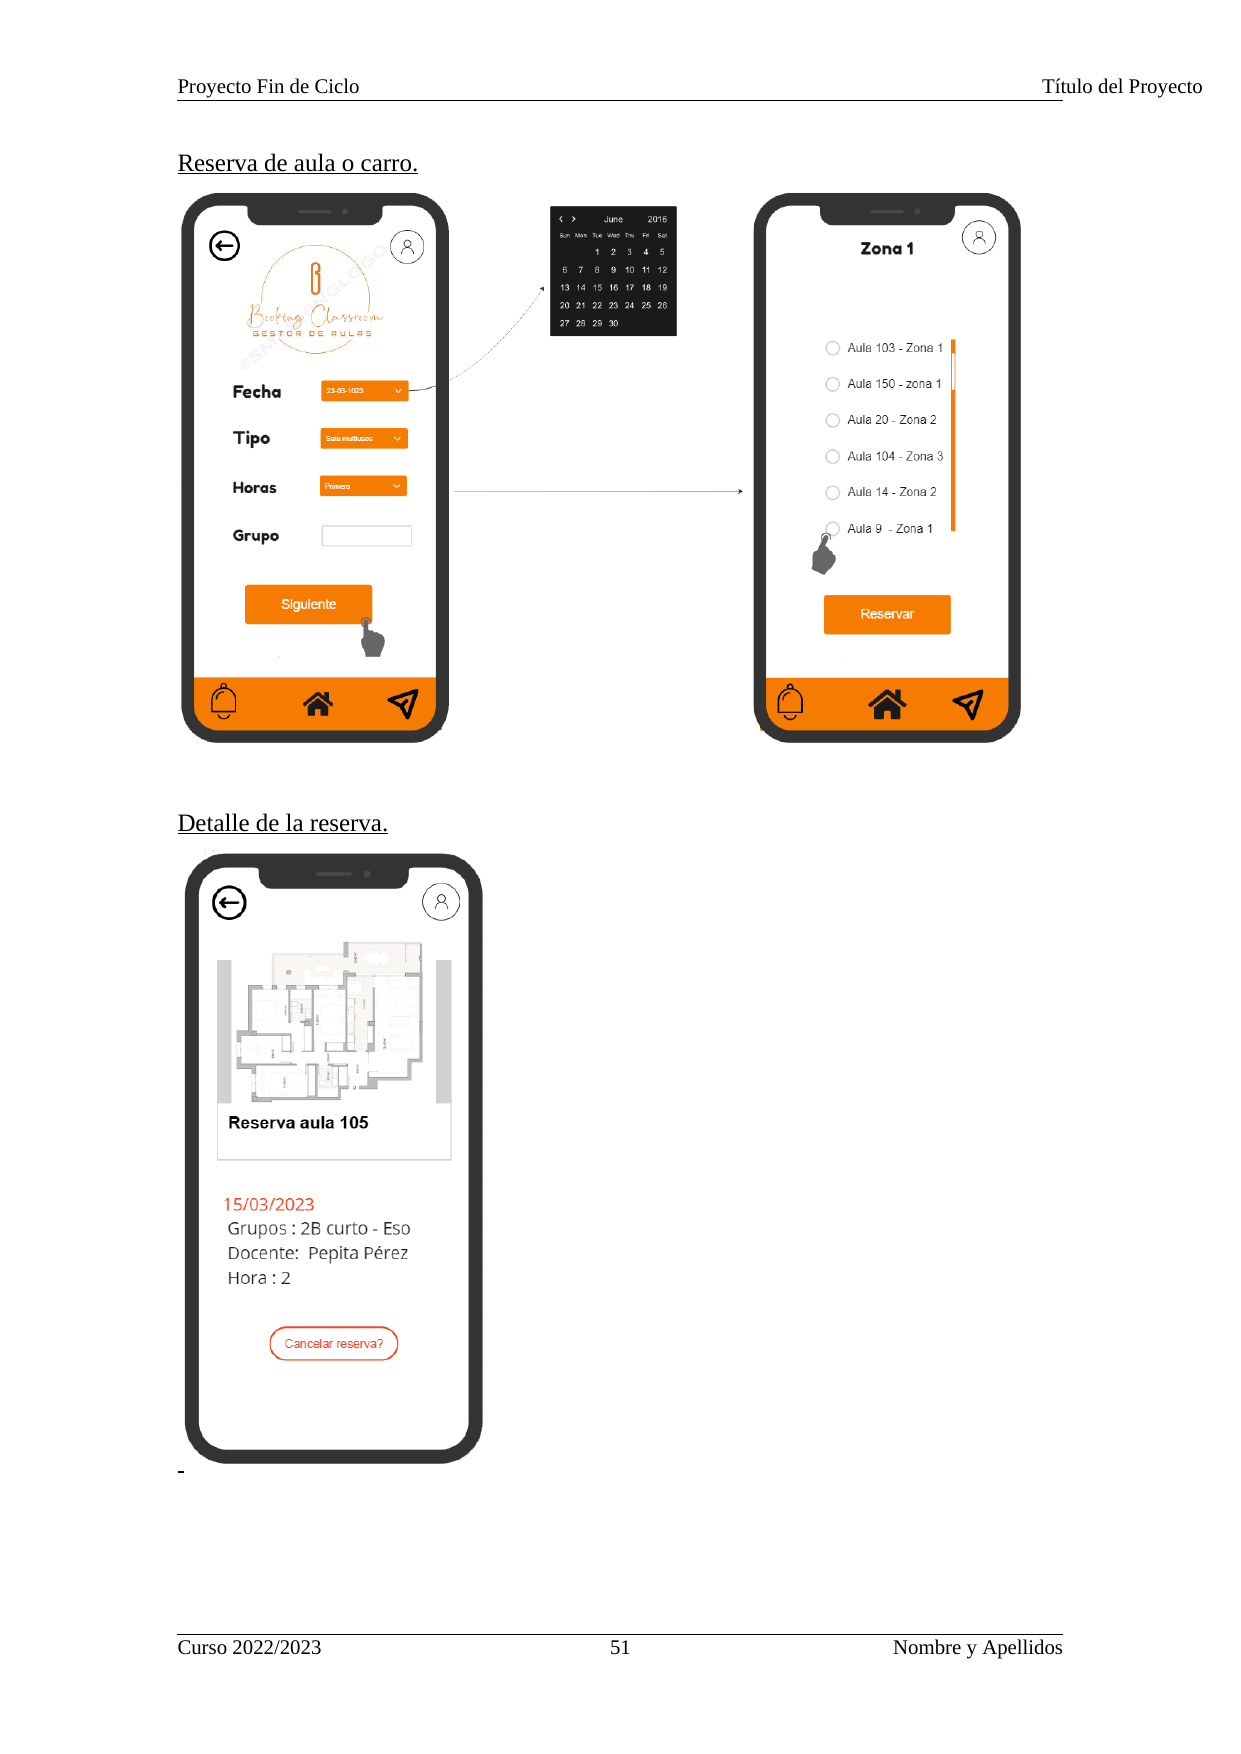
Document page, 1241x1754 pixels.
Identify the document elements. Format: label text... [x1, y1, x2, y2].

text Reserva de aula o carro. [177, 148, 1063, 176]
text Detalle de la reserva. [177, 808, 1063, 836]
picture [183, 850, 485, 1470]
picture [177, 190, 1032, 751]
